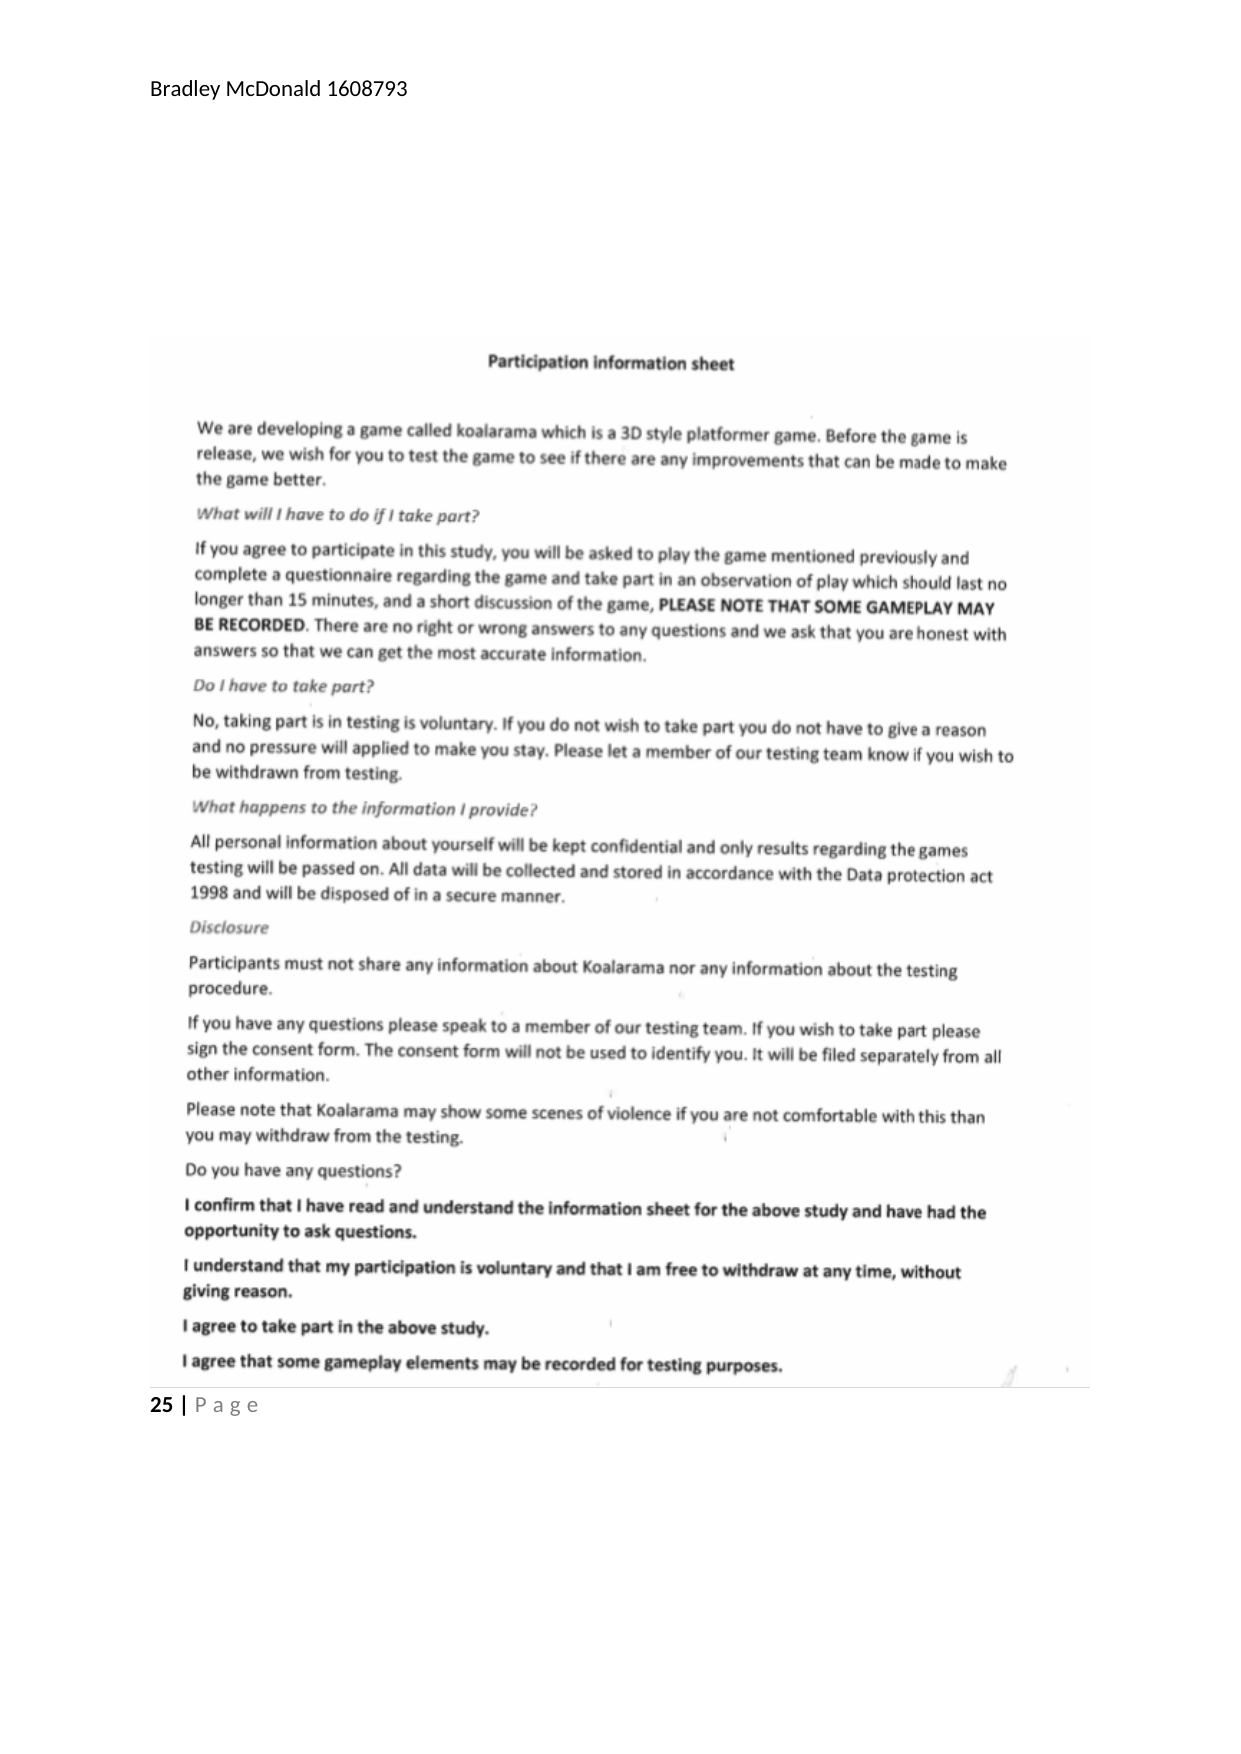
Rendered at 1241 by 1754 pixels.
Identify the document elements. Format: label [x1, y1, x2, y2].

picture [150, 336, 1091, 1387]
